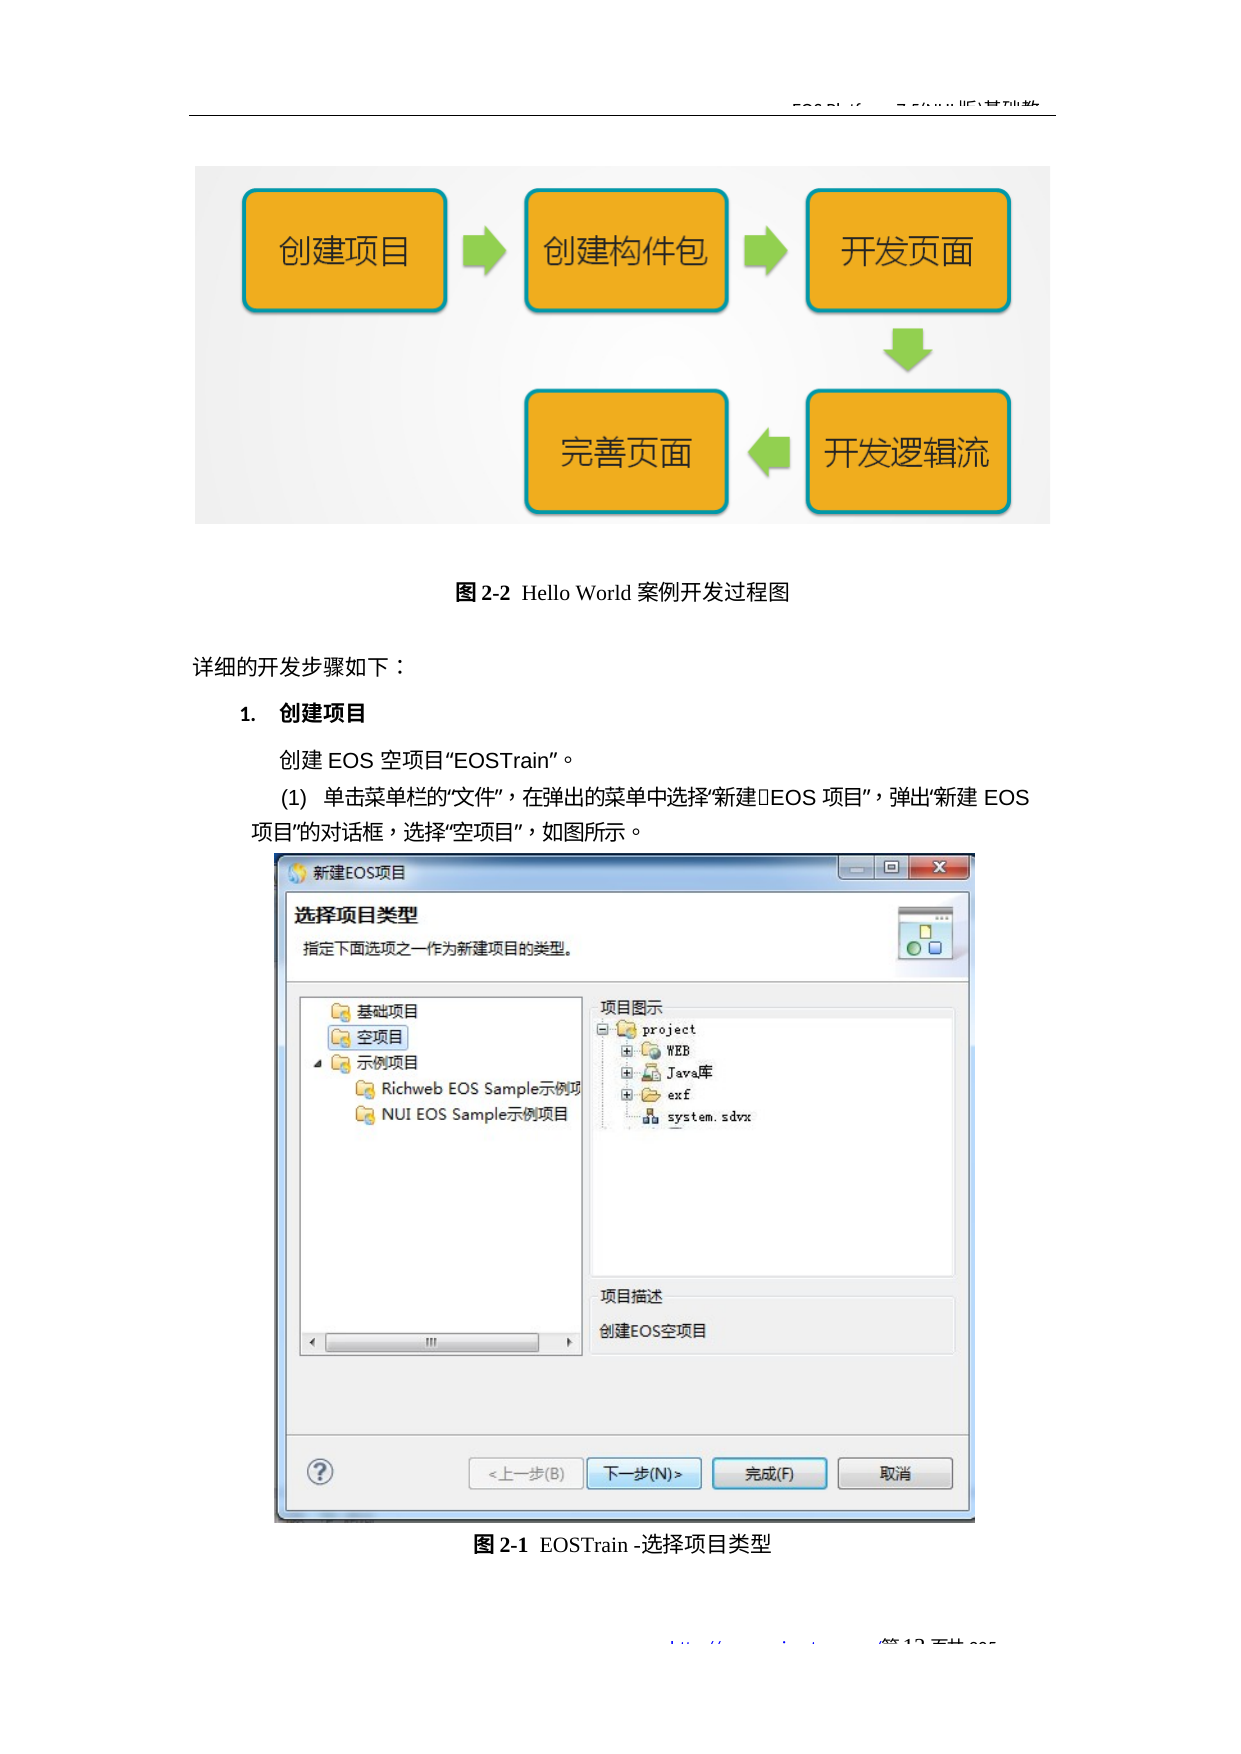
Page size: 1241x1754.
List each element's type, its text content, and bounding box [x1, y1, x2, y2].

list 单击菜单栏的“文件”，在弹出的菜单中选择“新建EOS 项目”，弹出“新建 EOS 项目”的对话框，选择“空项目”，如图所示。 [251, 782, 1053, 846]
picture [195, 166, 1050, 524]
text 图2-2 Hello World 案例开发过程图 [176, 577, 1069, 607]
subtitle 创建项目 [239, 698, 1111, 728]
text 创建EOS 空项目“EOSTrain”。 [279, 745, 1111, 775]
text 详细的开发步骤如下： [192, 652, 1111, 681]
picture [274, 853, 975, 1523]
